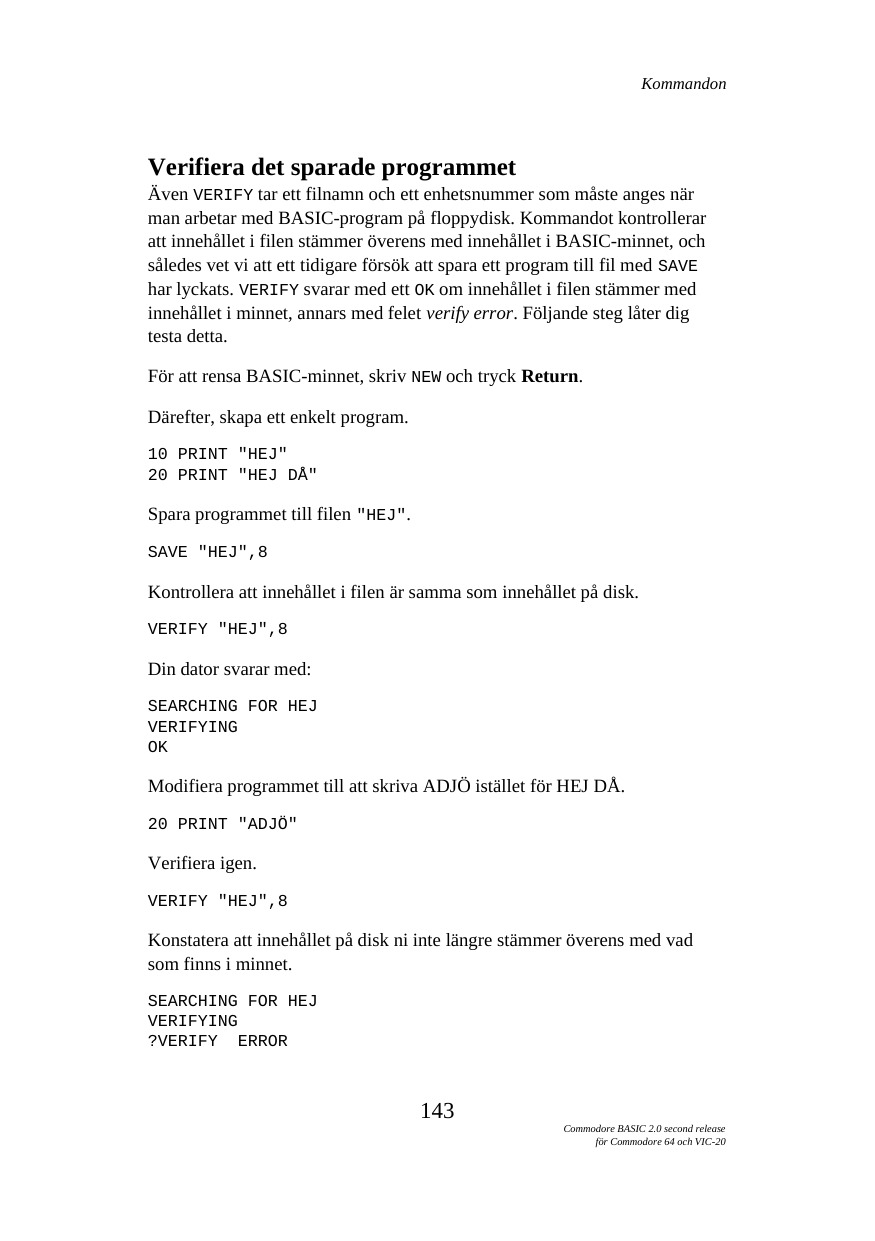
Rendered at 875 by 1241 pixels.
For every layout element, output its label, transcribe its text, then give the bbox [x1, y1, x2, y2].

text Konstatera att innehållet på disk ni inte längre stämmer överens med vad som finns i minnet. [148, 929, 726, 974]
text SEARCHING FOR HEJ VERIFYING ?VERIFY ERROR [148, 992, 726, 1052]
text Din dator svarar med: [148, 658, 726, 679]
subtitle Verifiera det sparade programmet [148, 152, 726, 181]
text Kontrollera att innehållet i filen är samma som innehållet på disk. [148, 581, 726, 603]
text VERIFY "HEJ",8 [148, 892, 726, 911]
text För att rensa BASIC-minnet, skriv NEW och tryck Return. [148, 365, 726, 387]
text Även VERIFY tar ett filnamn och ett enhetsnummer som måste anges när man arbetar med BASIC-program på floppydisk. Kommandot kontrollerar att innehållet i filen stämmer överens med innehållet i BASIC-minnet, och således vet vi att ett tidigare försök att spara ett program till fil med SAVE har lyckats. VERIFY svarar med ett OK om innehållet i filen stämmer med innehållet i minnet, annars med felet verify error. Följande steg låter dig testa detta. [148, 183, 726, 347]
text SAVE "HEJ",8 [148, 544, 726, 563]
text Modifiera programmet till att skriva ADJÖ istället för HEJ DÅ. [148, 775, 726, 797]
text Verifiera igen. [148, 852, 726, 874]
text Spara programmet till filen "HEJ". [148, 503, 726, 526]
text SEARCHING FOR HEJ VERIFYING OK [148, 698, 726, 757]
text 10 PRINT "HEJ" 20 PRINT "HEJ DÅ" [148, 446, 726, 485]
text Därefter, skapa ett enkelt program. [148, 406, 726, 427]
text VERIFY "HEJ",8 [148, 621, 726, 640]
text 20 PRINT "ADJÖ" [148, 815, 726, 834]
